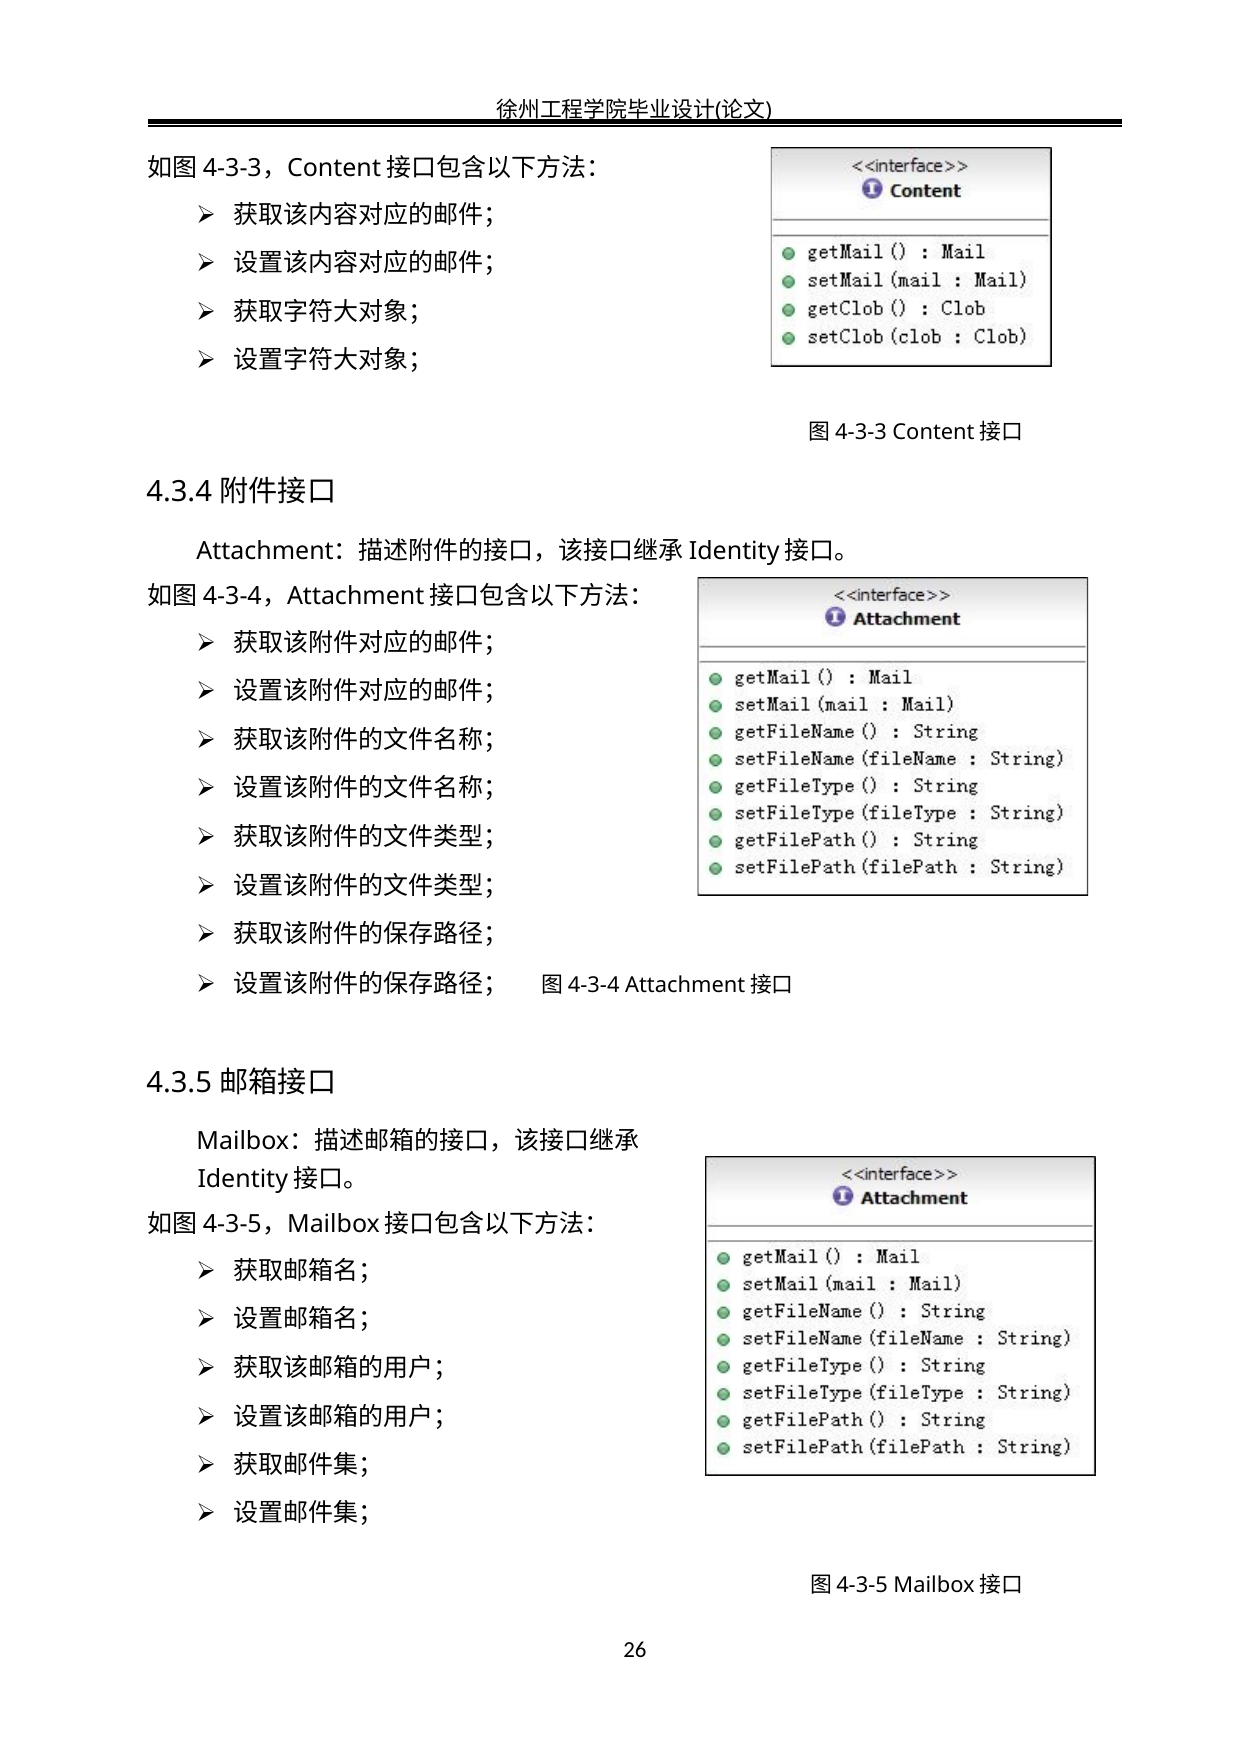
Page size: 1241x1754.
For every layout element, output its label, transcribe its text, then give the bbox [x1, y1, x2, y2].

picture [697, 577, 1089, 896]
text 图4-3-3 Content接口 [148, 414, 1022, 446]
text 图4-3-5 Mailbox接口 [148, 1567, 1022, 1599]
text Mailbox：描述邮箱的接口，该接口继承Identity接口。 [196, 1121, 1137, 1195]
text 如图4-3-3，Content接口包含以下方法： [148, 148, 770, 184]
list 设置邮箱名； [196, 1298, 705, 1335]
list 设置该附件的保存路径； 图4-3-4 Attachment接口 [196, 963, 1088, 1000]
list 设置字符大对象； [196, 340, 1052, 376]
text 如图4-3-5，Mailbox接口包含以下方法： [148, 1204, 705, 1240]
subtitle 4.3.4 附件接口 [146, 468, 1141, 510]
list 设置该附件对应的邮件； [196, 670, 697, 707]
subtitle 4.3.5 邮箱接口 [146, 1058, 1141, 1101]
list 获取该附件的文件类型； [196, 816, 697, 853]
text 如图4-3-4，Attachment接口包含以下方法： [148, 576, 1088, 612]
list 设置邮件集； [196, 1493, 1096, 1529]
list 获取该附件的保存路径； [196, 914, 1088, 950]
list 获取该邮箱的用户； [196, 1347, 705, 1383]
list 设置该附件的文件名称； [196, 768, 697, 804]
list 设置该内容对应的邮件； [196, 242, 770, 279]
list 获取该附件对应的邮件； [196, 622, 697, 658]
list 获取该附件的文件名称； [196, 719, 697, 755]
list 获取邮件集； [196, 1444, 1096, 1481]
picture [705, 1156, 1096, 1476]
picture [770, 147, 1052, 367]
list 设置该附件的文件类型； [196, 865, 1088, 901]
list 获取邮箱名； [196, 1250, 705, 1286]
text Attachment：描述附件的接口，该接口继承Identity接口。 [196, 530, 1137, 567]
list 获取该内容对应的邮件； [196, 194, 770, 230]
list 设置该邮箱的用户； [196, 1396, 705, 1432]
list 获取字符大对象； [196, 291, 770, 327]
